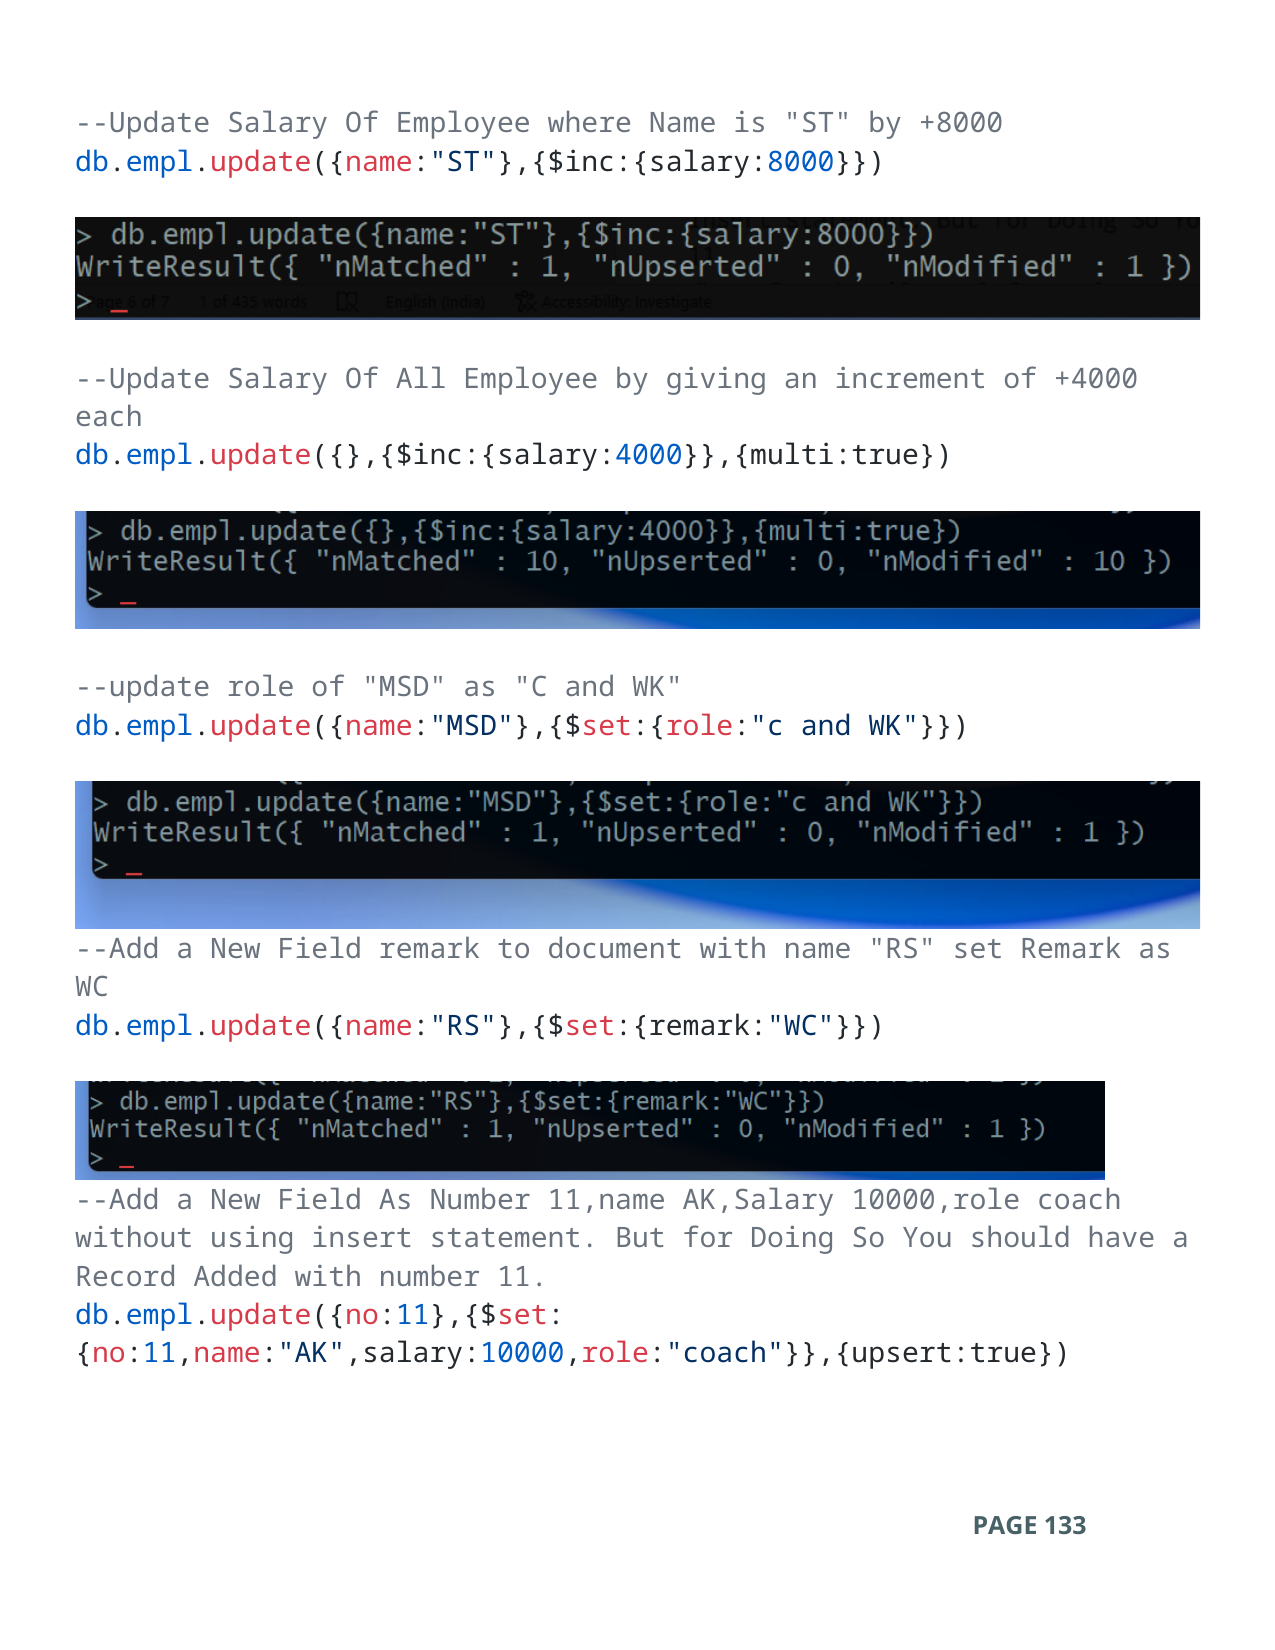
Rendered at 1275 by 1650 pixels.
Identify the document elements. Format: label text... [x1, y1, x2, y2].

text db.empl.update({name:"MSD"},{$set:{role:"c and WK"}}) [75, 705, 1200, 743]
picture [75, 217, 1200, 320]
text db.empl.update({},{$inc:{salary:4000}},{multi:true}) [75, 434, 1200, 473]
text db.empl.update({name:"ST"},{$inc:{salary:8000}}) [75, 141, 1200, 179]
text --Update Salary Of Employee where Name is "ST" by +8000 [75, 103, 1200, 141]
picture [75, 781, 1200, 929]
text --Add a New Field remark to document with name "RS" set Remark as WC [75, 929, 1200, 1005]
text db.empl.update({name:"RS"},{$set:{remark:"WC"}}) [75, 1005, 1200, 1043]
picture [75, 1081, 1105, 1180]
text --Add a New Field As Number 11,name AK,Salary 10000,role coach without using insert statement. But for Doing So You should have a Record Added with number 11. [75, 1179, 1200, 1294]
picture [75, 511, 1200, 629]
text db.empl.update({no:11},{$set:{no:11,name:"AK",salary:10000,role:"coach"}},{upsert:true}) [75, 1294, 1200, 1371]
text --Update Salary Of All Employee by giving an increment of +4000 each [75, 358, 1200, 434]
text --update role of "MSD" as "C and WK" [75, 666, 1200, 705]
